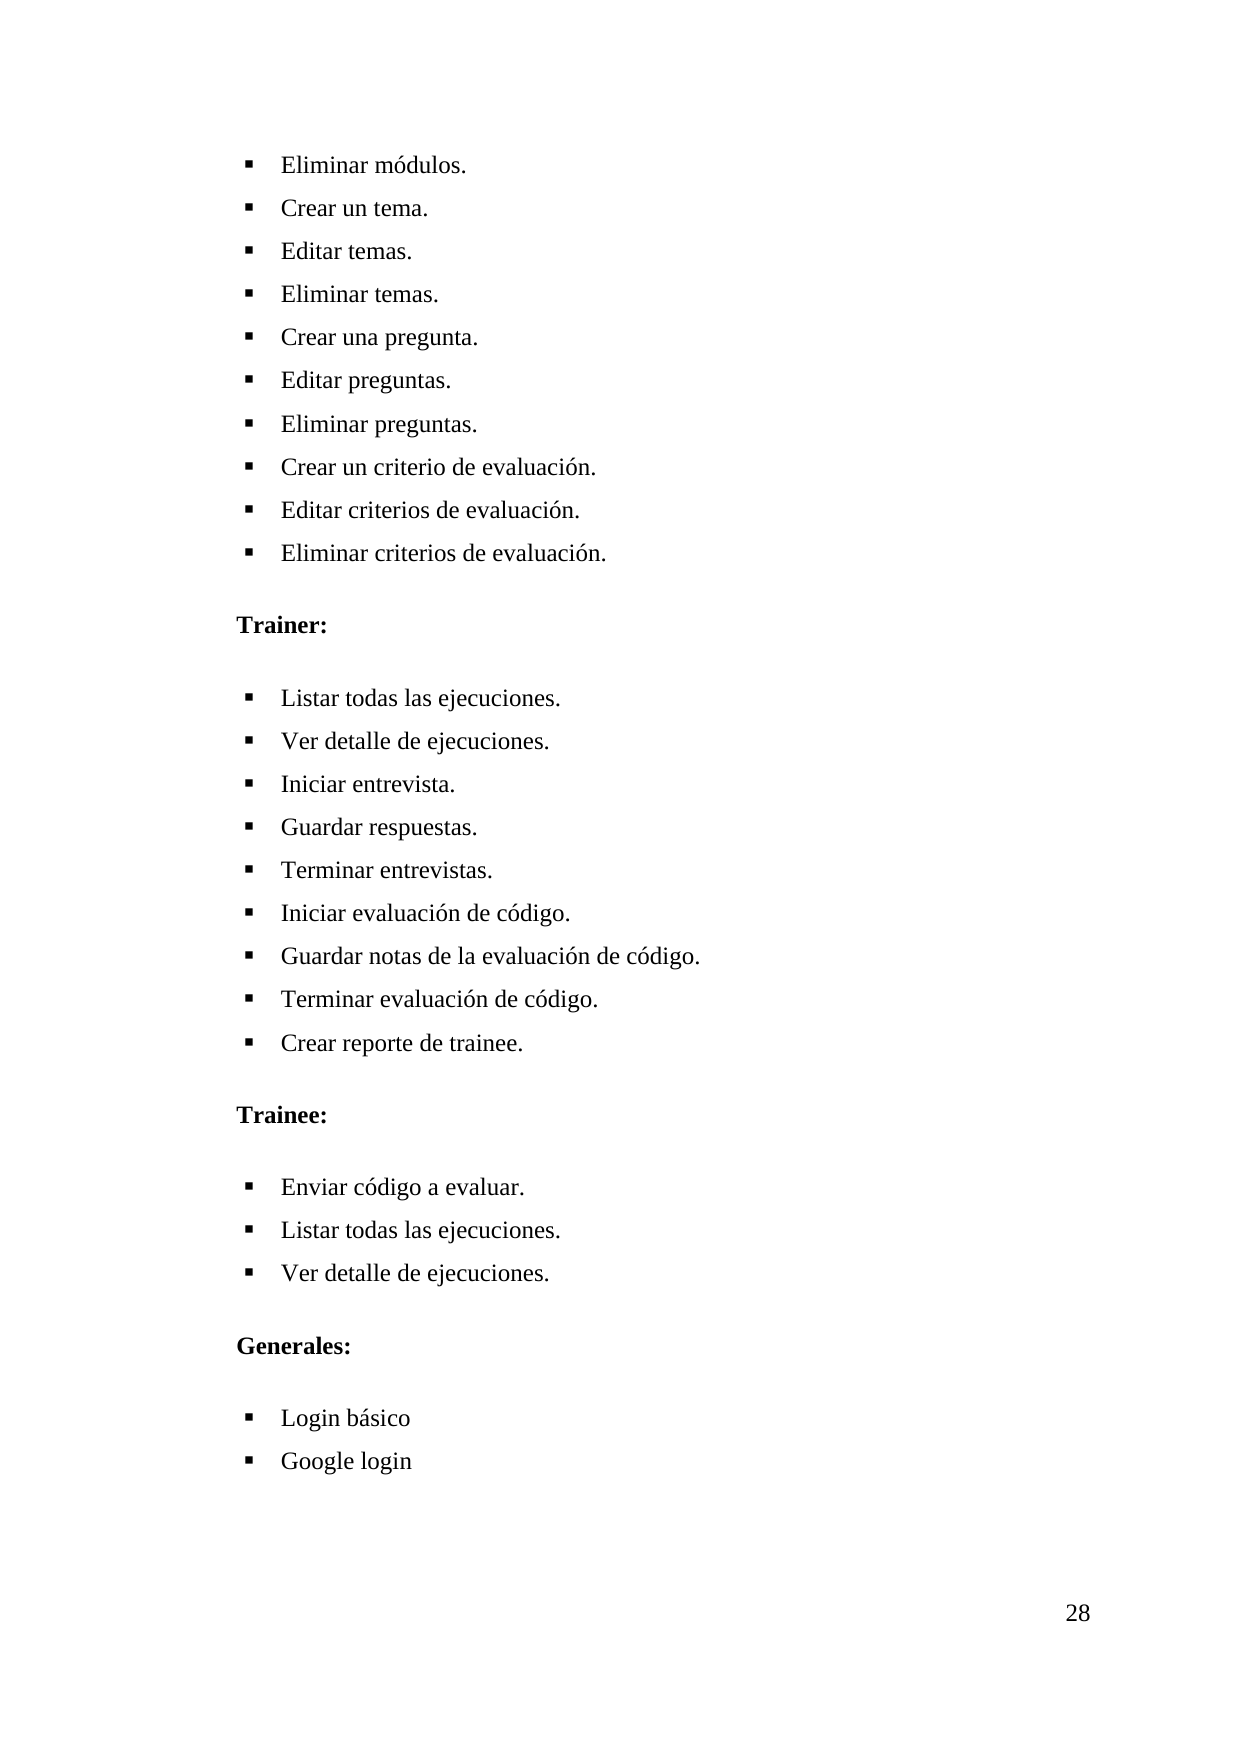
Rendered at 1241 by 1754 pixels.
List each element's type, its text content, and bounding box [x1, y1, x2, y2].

list Terminar evaluación de código. [243, 984, 1090, 1013]
list Crear un tema. [243, 193, 1090, 222]
list Ver detalle de ejecuciones. [243, 1258, 1090, 1287]
list Eliminar módulos. [243, 150, 1090, 179]
list Listar todas las ejecuciones. [243, 1215, 1090, 1244]
list Crear un criterio de evaluación. [243, 452, 1090, 481]
list Iniciar evaluación de código. [243, 898, 1090, 927]
list Iniciar entrevista. [243, 769, 1090, 798]
list Editar temas. [243, 236, 1090, 265]
list Google login [243, 1446, 1090, 1475]
list Terminar entrevistas. [243, 855, 1090, 884]
list Editar criterios de evaluación. [243, 495, 1090, 524]
subtitle Trainee: [236, 1100, 1090, 1129]
list Guardar notas de la evaluación de código. [243, 941, 1090, 970]
list Eliminar criterios de evaluación. [243, 538, 1090, 567]
subtitle Generales: [236, 1331, 1090, 1359]
list Crear reporte de trainee. [243, 1028, 1090, 1056]
list Eliminar preguntas. [243, 409, 1090, 437]
subtitle Trainer: [236, 610, 1090, 639]
list Crear una pregunta. [243, 322, 1090, 351]
list Listar todas las ejecuciones. [243, 683, 1090, 711]
list Guardar respuestas. [243, 812, 1090, 841]
list Eliminar temas. [243, 279, 1090, 308]
list Login básico [243, 1403, 1090, 1432]
list Enviar código a evaluar. [243, 1172, 1090, 1201]
list Editar preguntas. [243, 366, 1090, 394]
list Ver detalle de ejecuciones. [243, 726, 1090, 754]
